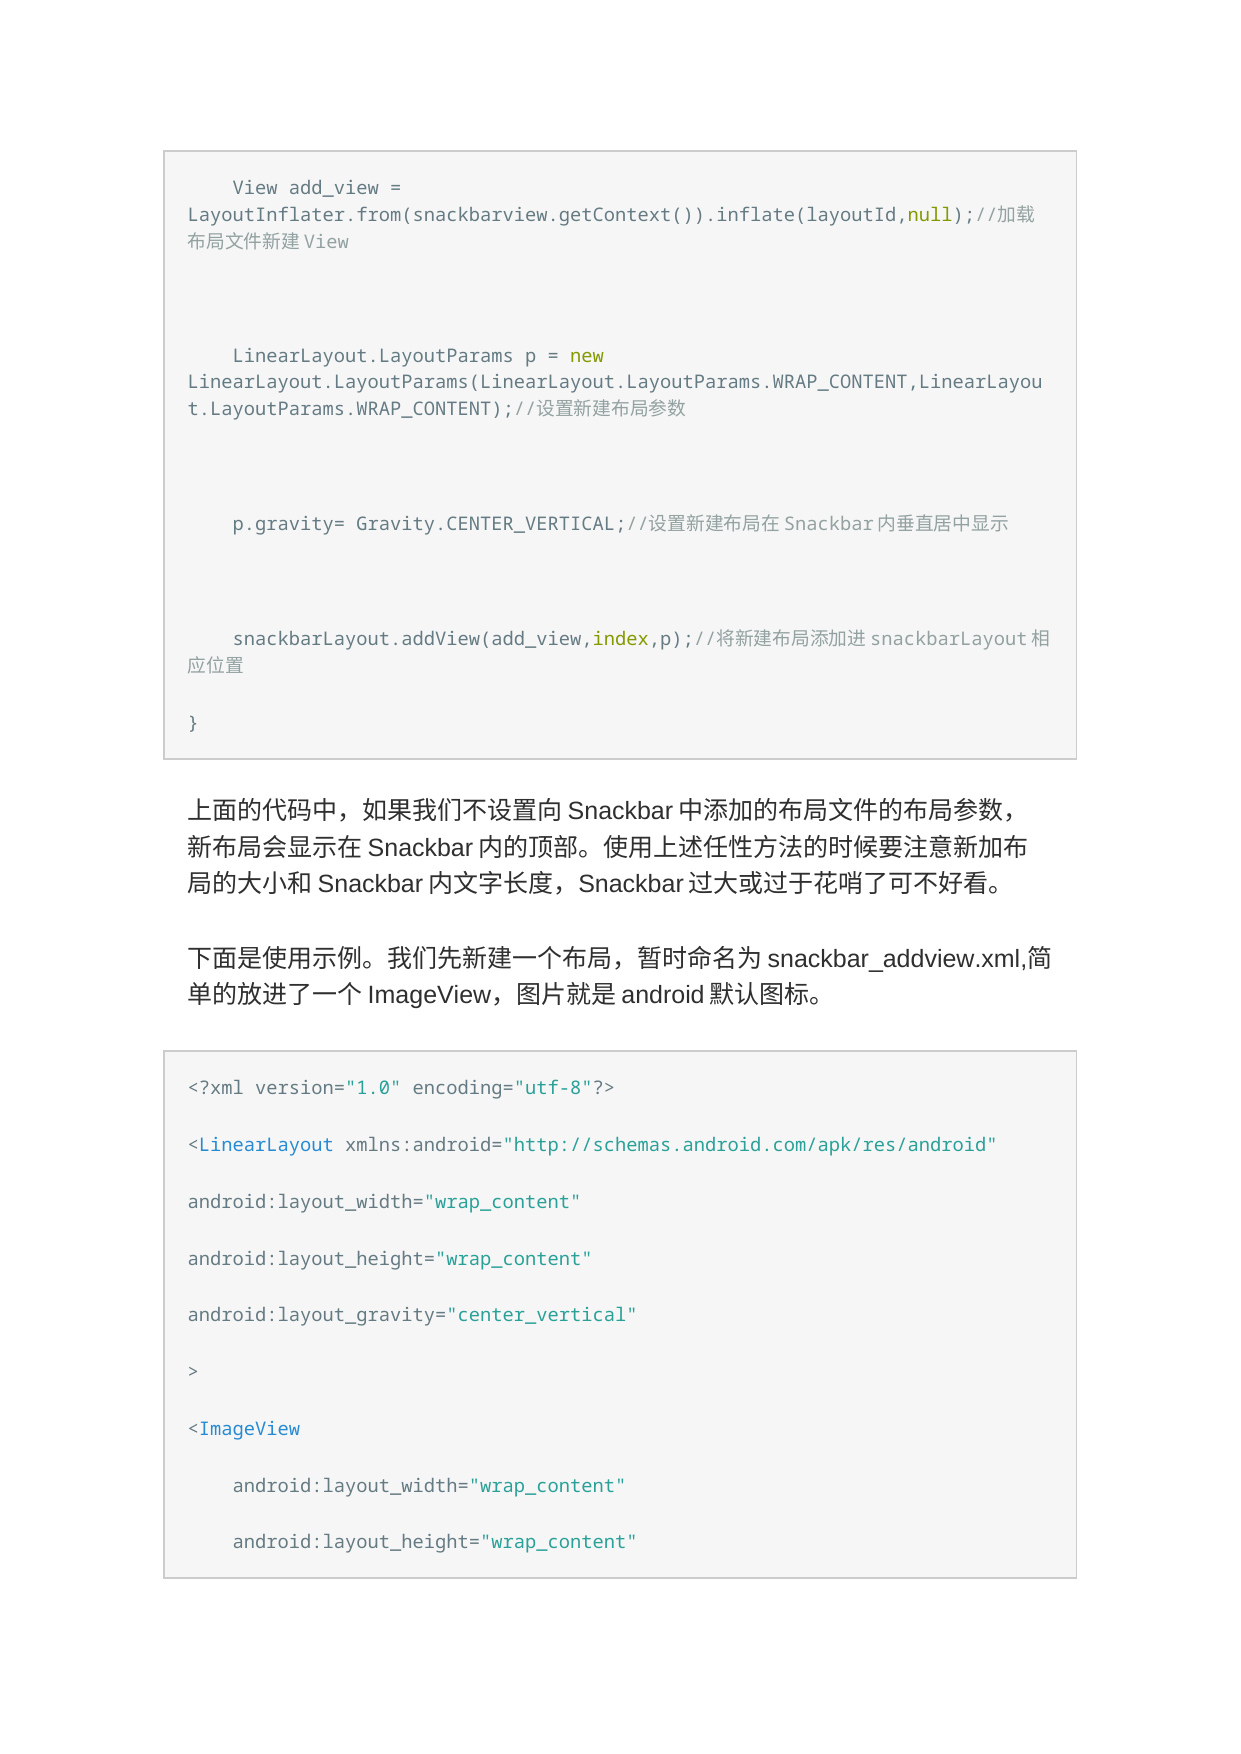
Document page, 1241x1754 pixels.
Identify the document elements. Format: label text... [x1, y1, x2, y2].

text 下面是使用示例。我们先新建一个布局，暂时命名为snackbar_addview.xml,简单的放进了一个ImageView，图片就是android默认图标。 [187, 938, 1053, 1011]
text > [165, 1334, 1076, 1384]
text android:layout_width="wrap_content" [165, 1164, 1076, 1214]
text LinearLayout.LayoutParams p = new LinearLayout.LayoutParams(LinearLayout.LayoutParams.WRAP_CONTENT,LinearLayout.LayoutParams.WRAP_CONTENT);//设置新建布局参数 [165, 318, 1076, 421]
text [165, 1277, 1076, 1327]
text <ImageView [165, 1391, 1076, 1441]
text snackbarLayout.addView(add_view,index,p);//将新建布局添加进snackbarLayout相应位置 [165, 599, 1076, 678]
text android:layout_height="wrap_content" [165, 1220, 1076, 1270]
text View add_view = LayoutInflater.from(snackbarview.getContext()).inflate(layoutId,null);//加载布局文件新建View [165, 152, 1076, 254]
text 上面的代码中，如果我们不设置向Snackbar中添加的布局文件的布局参数，新布局会显示在Snackbar内的顶部。使用上述任性方法的时候要注意新加布局的大小和Snackbar内文字长度，Snackbar过大或过于花哨了可不好看。 [187, 791, 1053, 899]
text android:layout_height="wrap_content" [165, 1504, 1076, 1577]
text p.gravity= Gravity.CENTER_VERTICAL;//设置新建布局在Snackbar内垂直居中显示 [165, 484, 1076, 536]
text } [165, 685, 1076, 758]
text android:layout_width="wrap_content" [165, 1447, 1076, 1497]
text <?xml version="1.0" encoding="utf-8"?> [165, 1052, 1076, 1100]
text <LinearLayout xmlns:android="http://schemas.android.com/apk/res/android" [165, 1107, 1076, 1157]
